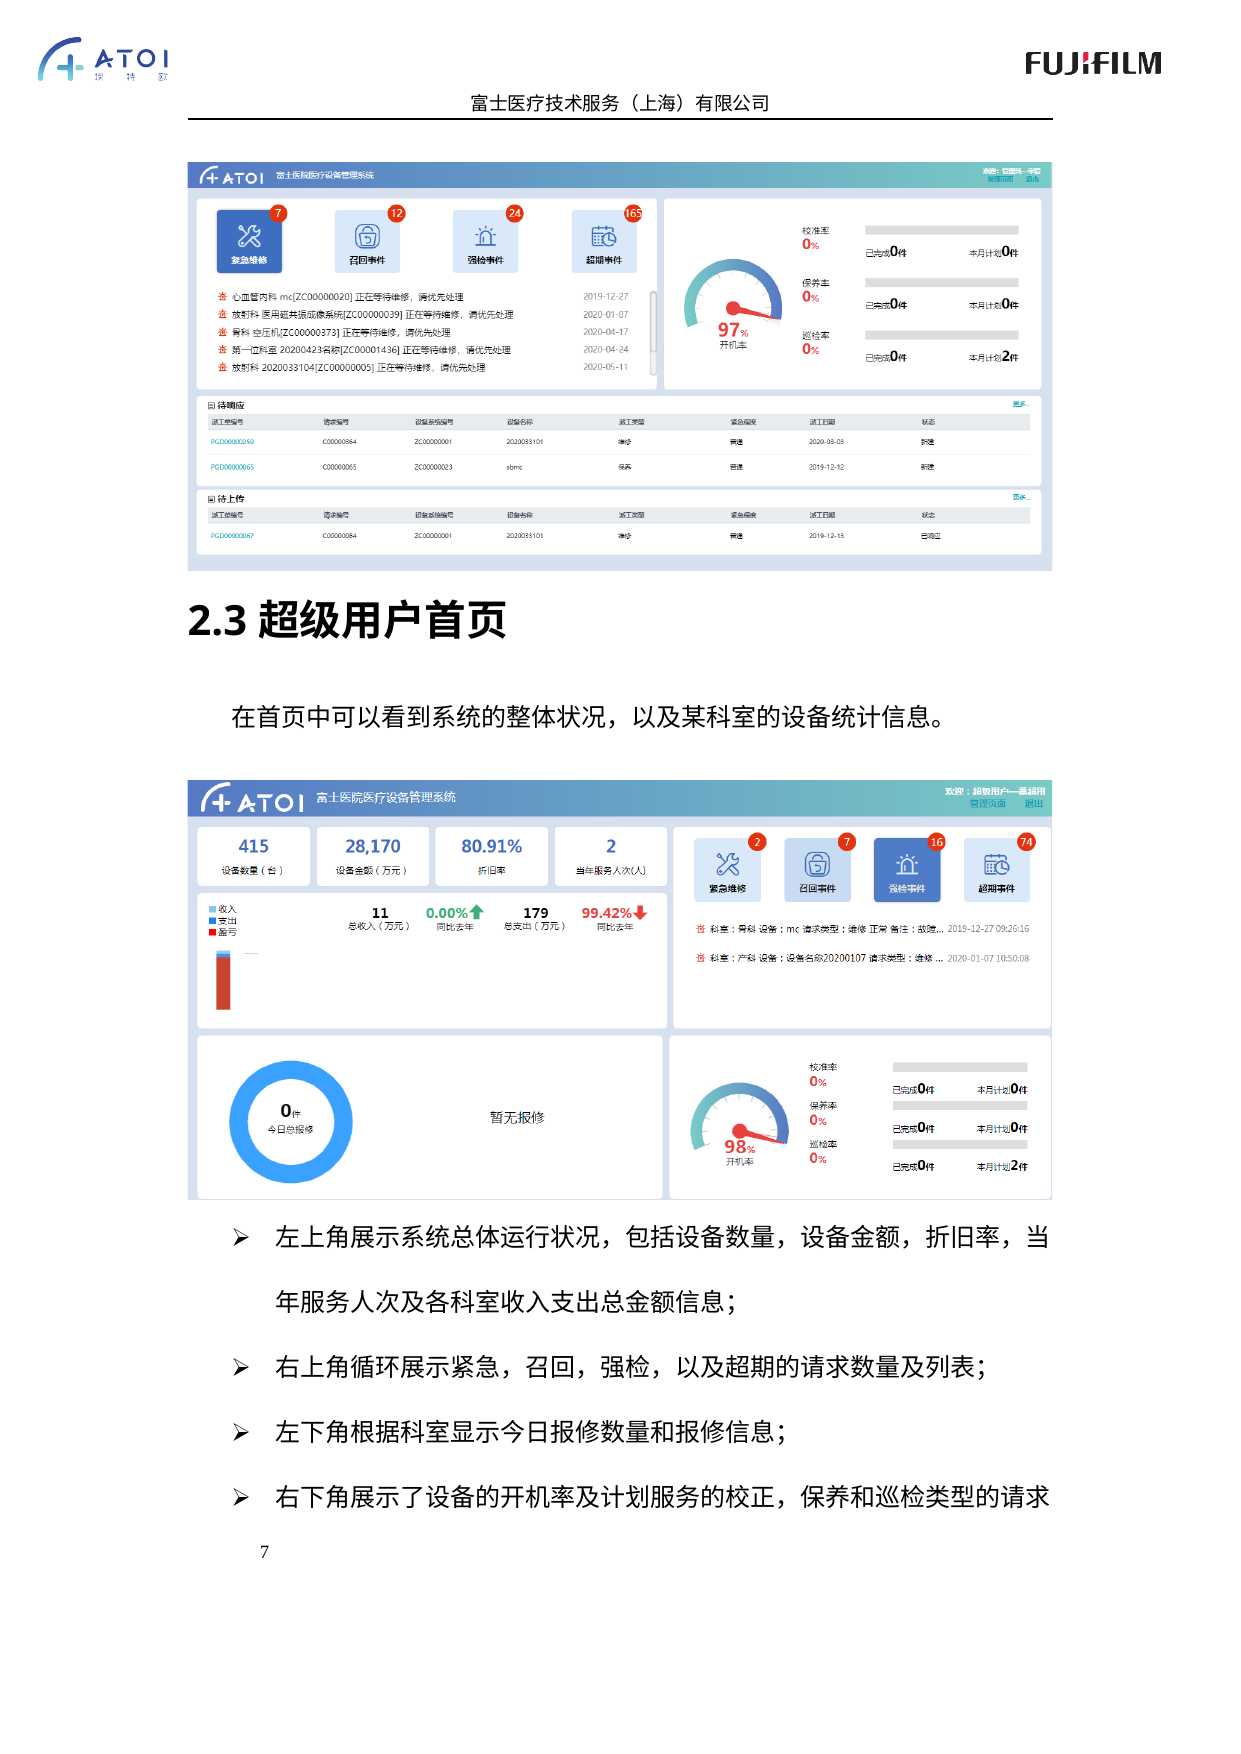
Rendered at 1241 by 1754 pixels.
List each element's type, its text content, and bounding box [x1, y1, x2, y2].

picture [1020, 46, 1166, 80]
picture [187, 162, 1053, 571]
text 在首页中可以看到系统的整体状况，以及某科室的设备统计信息。 [187, 683, 1053, 748]
list 左下角根据科室显示今日报修数量和报修信息； [231, 1398, 1053, 1463]
list 右上角循环展示紧急，召回，强检，以及超期的请求数量及列表； [231, 1333, 1053, 1398]
list 左上角展示系统总体运行状况，包括设备数量，设备金额，折旧率，当年服务人次及各科室收入支出总金额信息； [231, 1203, 1053, 1333]
picture [30, 20, 176, 102]
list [231, 1463, 1053, 1528]
picture [187, 780, 1053, 1200]
list 2.3 超级用户首页 [187, 585, 1053, 650]
